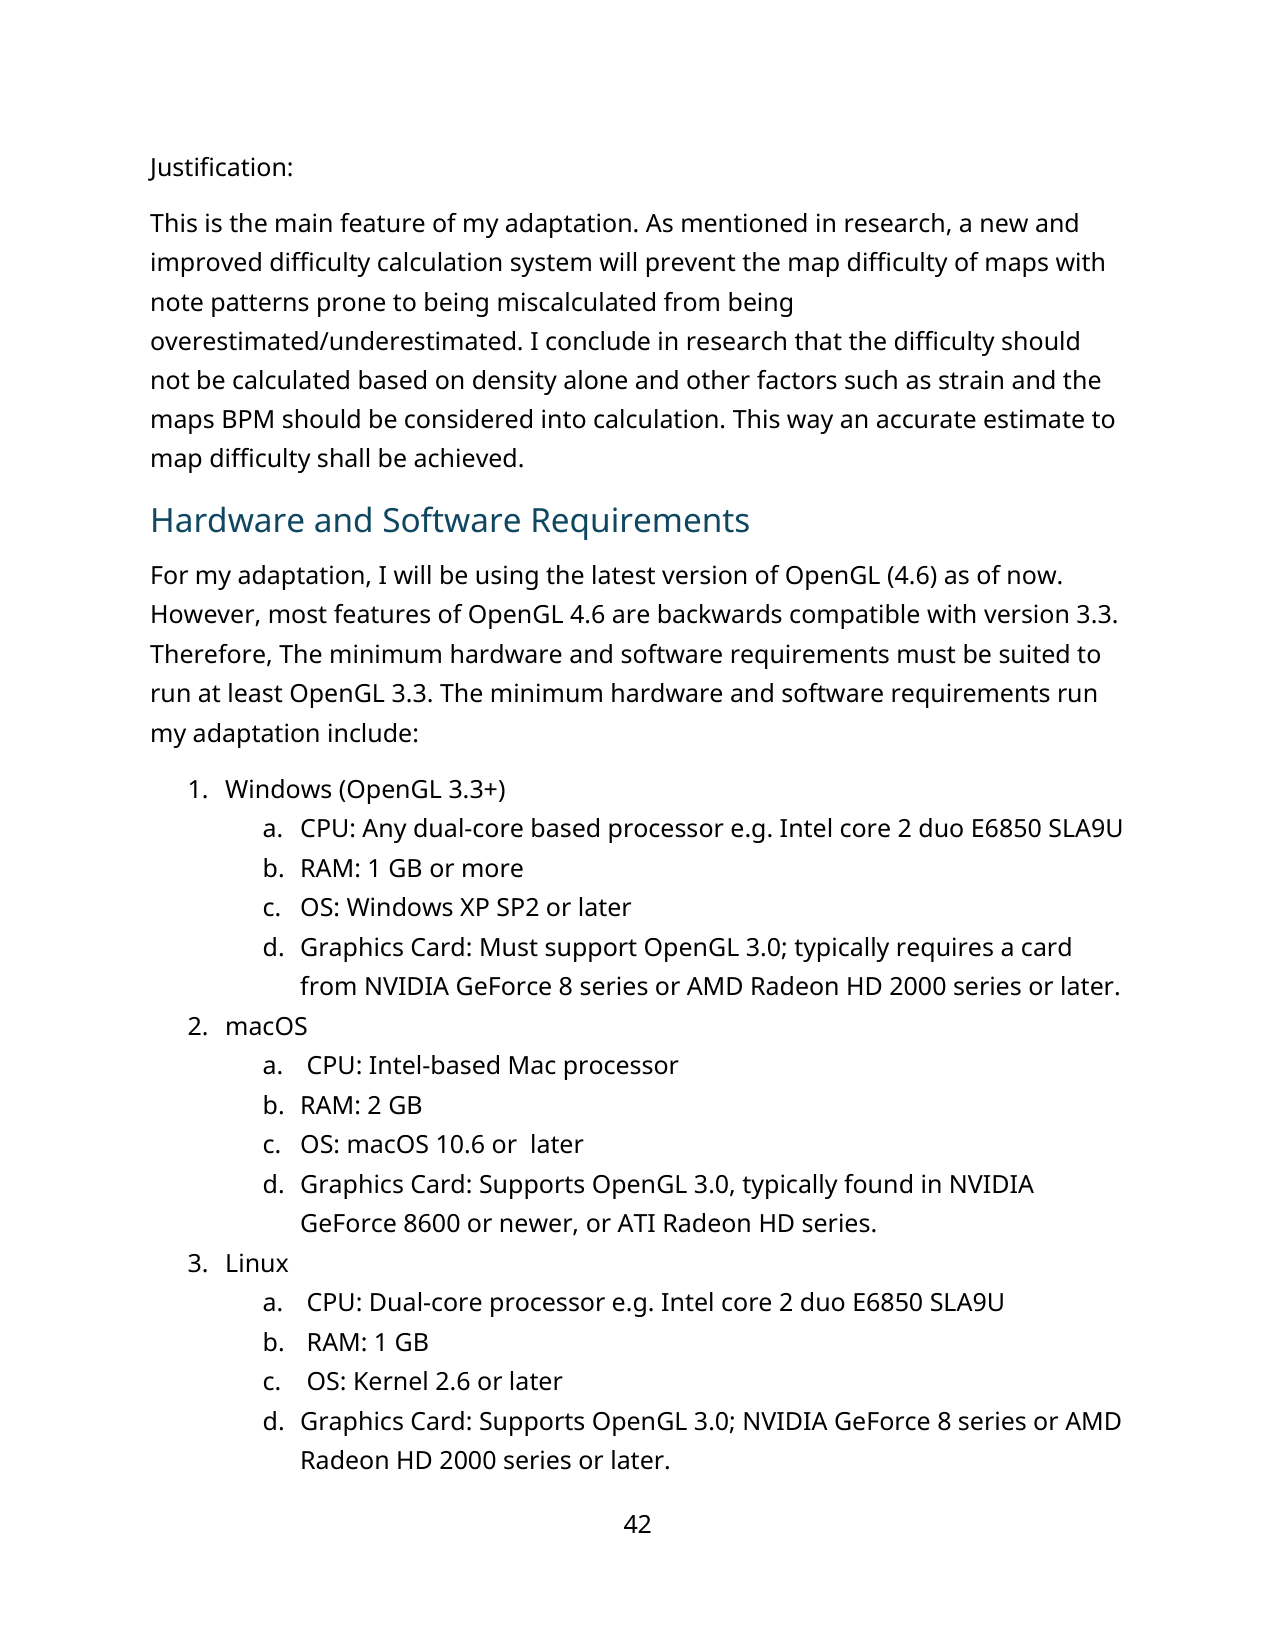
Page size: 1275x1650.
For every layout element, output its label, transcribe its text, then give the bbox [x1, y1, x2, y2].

list RAM: 1 GB [262, 1324, 1125, 1358]
list OS: Kernel 2.6 or later [262, 1364, 1125, 1398]
list Graphics Card: Must support OpenGL 3.0; typically requires a card from NVIDIA GeForce 8 series or AMD Radeon HD 2000 series or later. [262, 929, 1125, 1003]
text Justification: [150, 150, 1125, 184]
list CPU: Any dual-core based processor e.g. Intel core 2 duo E6850 SLA9U [262, 811, 1125, 845]
list RAM: 2 GB [262, 1087, 1125, 1122]
list Graphics Card: Supports OpenGL 3.0; NVIDIA GeForce 8 series or AMD Radeon HD 2000 series or later. [262, 1403, 1125, 1477]
list OS: Windows XP SP2 or later [262, 890, 1125, 924]
list Windows (OpenGL 3.3+) [187, 772, 1125, 806]
list CPU: Intel-based Mac processor [262, 1048, 1125, 1082]
list CPU: Dual-core processor e.g. Intel core 2 duo E6850 SLA9U [262, 1285, 1125, 1319]
subtitle Hardware and Software Requirements [150, 497, 1125, 542]
list RAM: 1 GB or more [262, 851, 1125, 885]
list Linux [187, 1245, 1125, 1279]
text This is the main feature of my adaptation. As mentioned in research, a new and improved difficulty calculation system will prevent the map difficulty of maps with note patterns prone to being miscalculated from being overestimated/underestimated. I conclude in research that the difficulty should not be calculated based on density alone and other factors such as strain and the maps BPM should be considered into calculation. This way an accurate estimate to map difficulty shall be achieved. [150, 206, 1125, 475]
text For my adaptation, I will be using the latest version of OpenGL (4.6) as of now. However, most features of OpenGL 4.6 are backwards compatible with version 3.3. Therefore, The minimum hardware and software requirements must be suited to run at least OpenGL 3.3. The minimum hardware and software requirements run my adaptation include: [150, 558, 1125, 749]
list OS: macOS 10.6 or later [262, 1127, 1125, 1161]
list macOS [187, 1008, 1125, 1043]
list Graphics Card: Supports OpenGL 3.0, typically found in NVIDIA GeForce 8600 or newer, or ATI Radeon HD series. [262, 1166, 1125, 1240]
